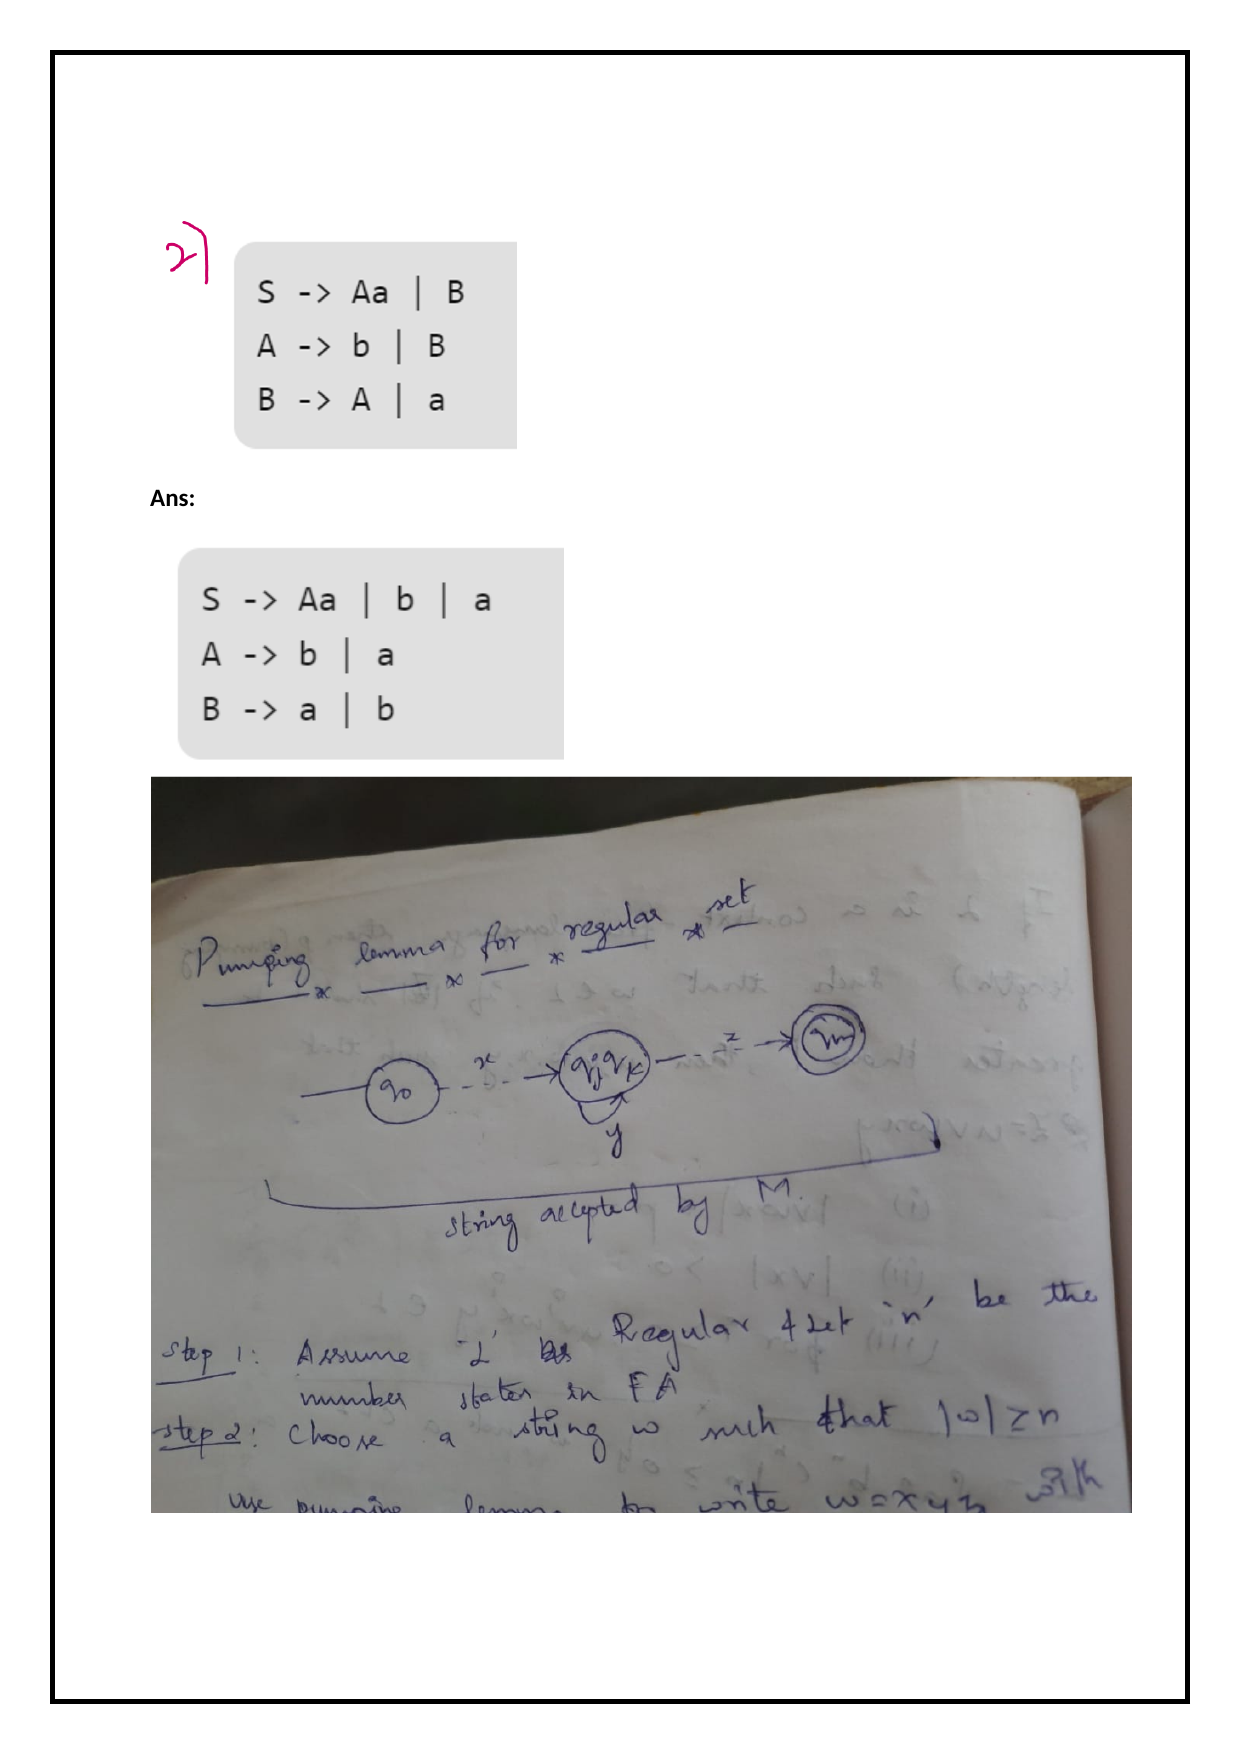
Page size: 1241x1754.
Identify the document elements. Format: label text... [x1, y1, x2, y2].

picture [152, 777, 1131, 1513]
picture [150, 531, 564, 774]
picture [150, 199, 592, 480]
